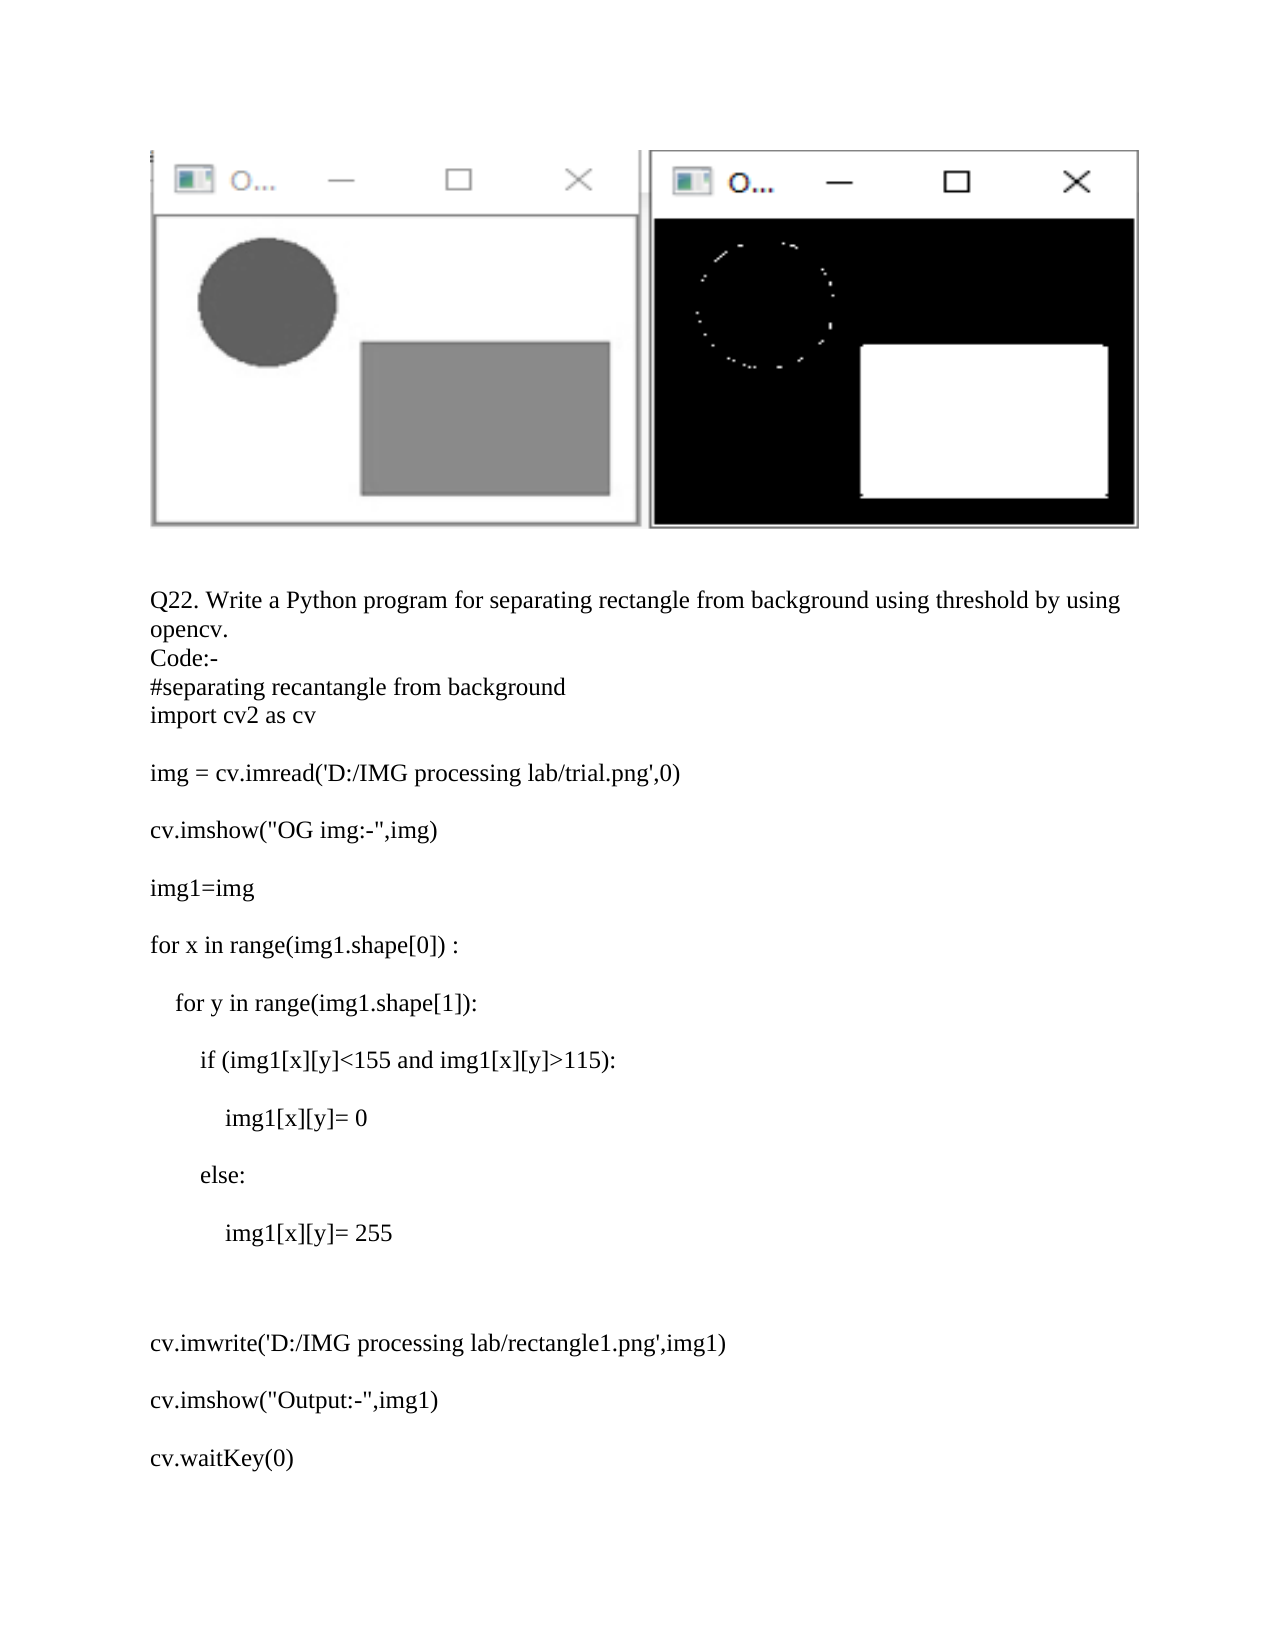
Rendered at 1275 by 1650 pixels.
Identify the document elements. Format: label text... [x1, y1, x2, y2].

text img1[x][y]= 255 [150, 1218, 1125, 1247]
text img = cv.imread('D:/IMG processing lab/trial.png',0) [150, 758, 1125, 787]
text cv.imshow("OG img:-",img) [150, 816, 1125, 844]
text #separating recantangle from background [150, 672, 1125, 701]
text cv.imshow("Output:-",img1) [150, 1386, 1125, 1414]
text Q22. Write a Python program for separating rectangle from background using threshold by using [150, 586, 1125, 614]
text if (img1[x][y]<155 and img1[x][y]>115): [150, 1046, 1125, 1074]
text cv.imwrite('D:/IMG processing lab/rectangle1.png',img1) [150, 1328, 1125, 1357]
text for y in range(img1.shape[1]): [150, 988, 1125, 1017]
text img1=img [150, 873, 1125, 902]
text cv.waitKey(0) [150, 1443, 1125, 1472]
text else: [150, 1161, 1125, 1189]
text Code:- [150, 643, 1125, 672]
picture [150, 150, 1139, 529]
text for x in range(img1.shape[0]) : [150, 931, 1125, 959]
text import cv2 as cv [150, 701, 1125, 729]
text img1[x][y]= 0 [150, 1103, 1125, 1132]
text opencv. [150, 614, 1125, 643]
